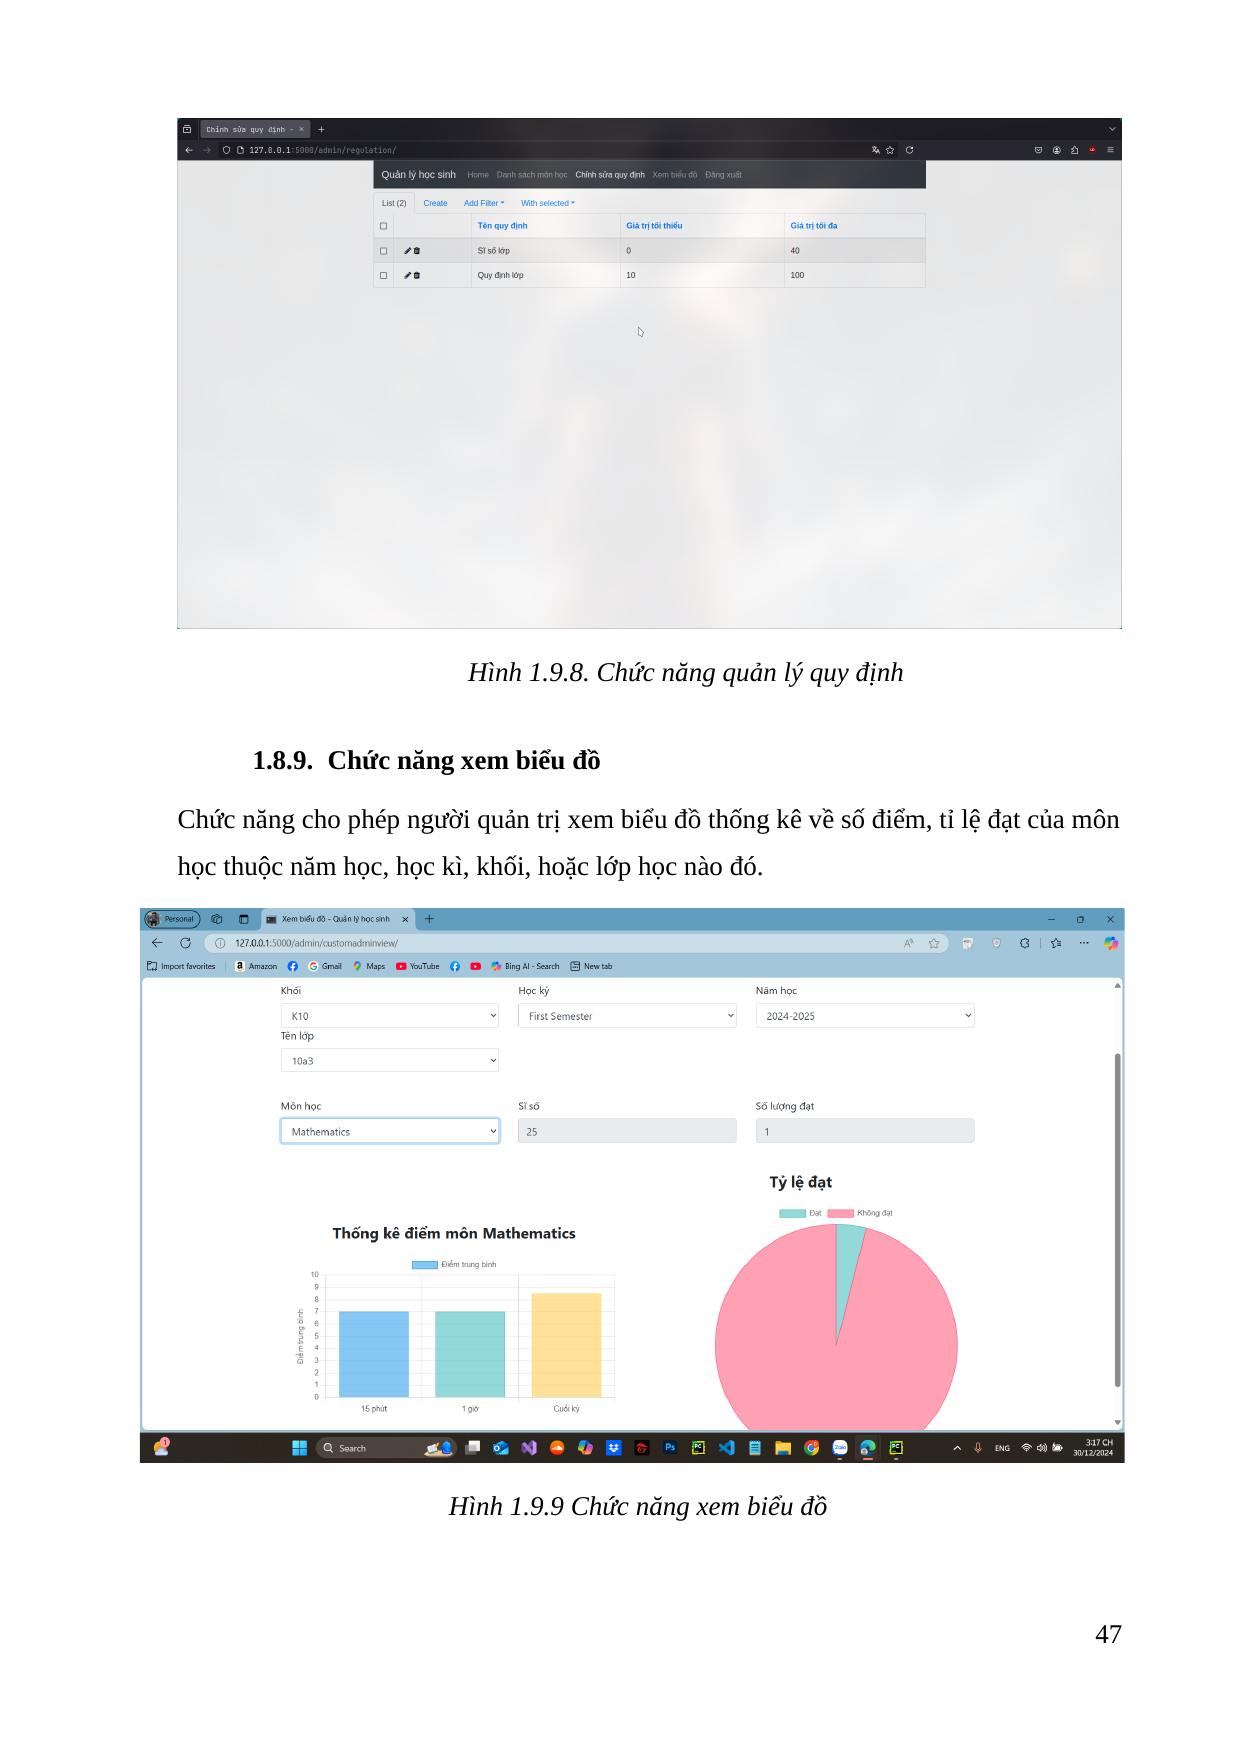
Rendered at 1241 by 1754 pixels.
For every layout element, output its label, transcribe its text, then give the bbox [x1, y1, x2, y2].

text Chức năng cho phép người quản trị xem biểu đồ thống kê về số điểm, tỉ lệ đạt của môn học thuộc năm học, học kì, khối, hoặc lớp học nào đó. [177, 803, 1122, 881]
subtitle Chức năng xem biểu đồ [252, 744, 1122, 775]
picture [177, 118, 1122, 629]
text Hình 1.9.8. Chức năng quản lý quy định [177, 657, 1122, 688]
text Hình 1.9.9 Chức năng xem biểu đồ [140, 1490, 1136, 1521]
picture [139, 908, 1125, 1463]
